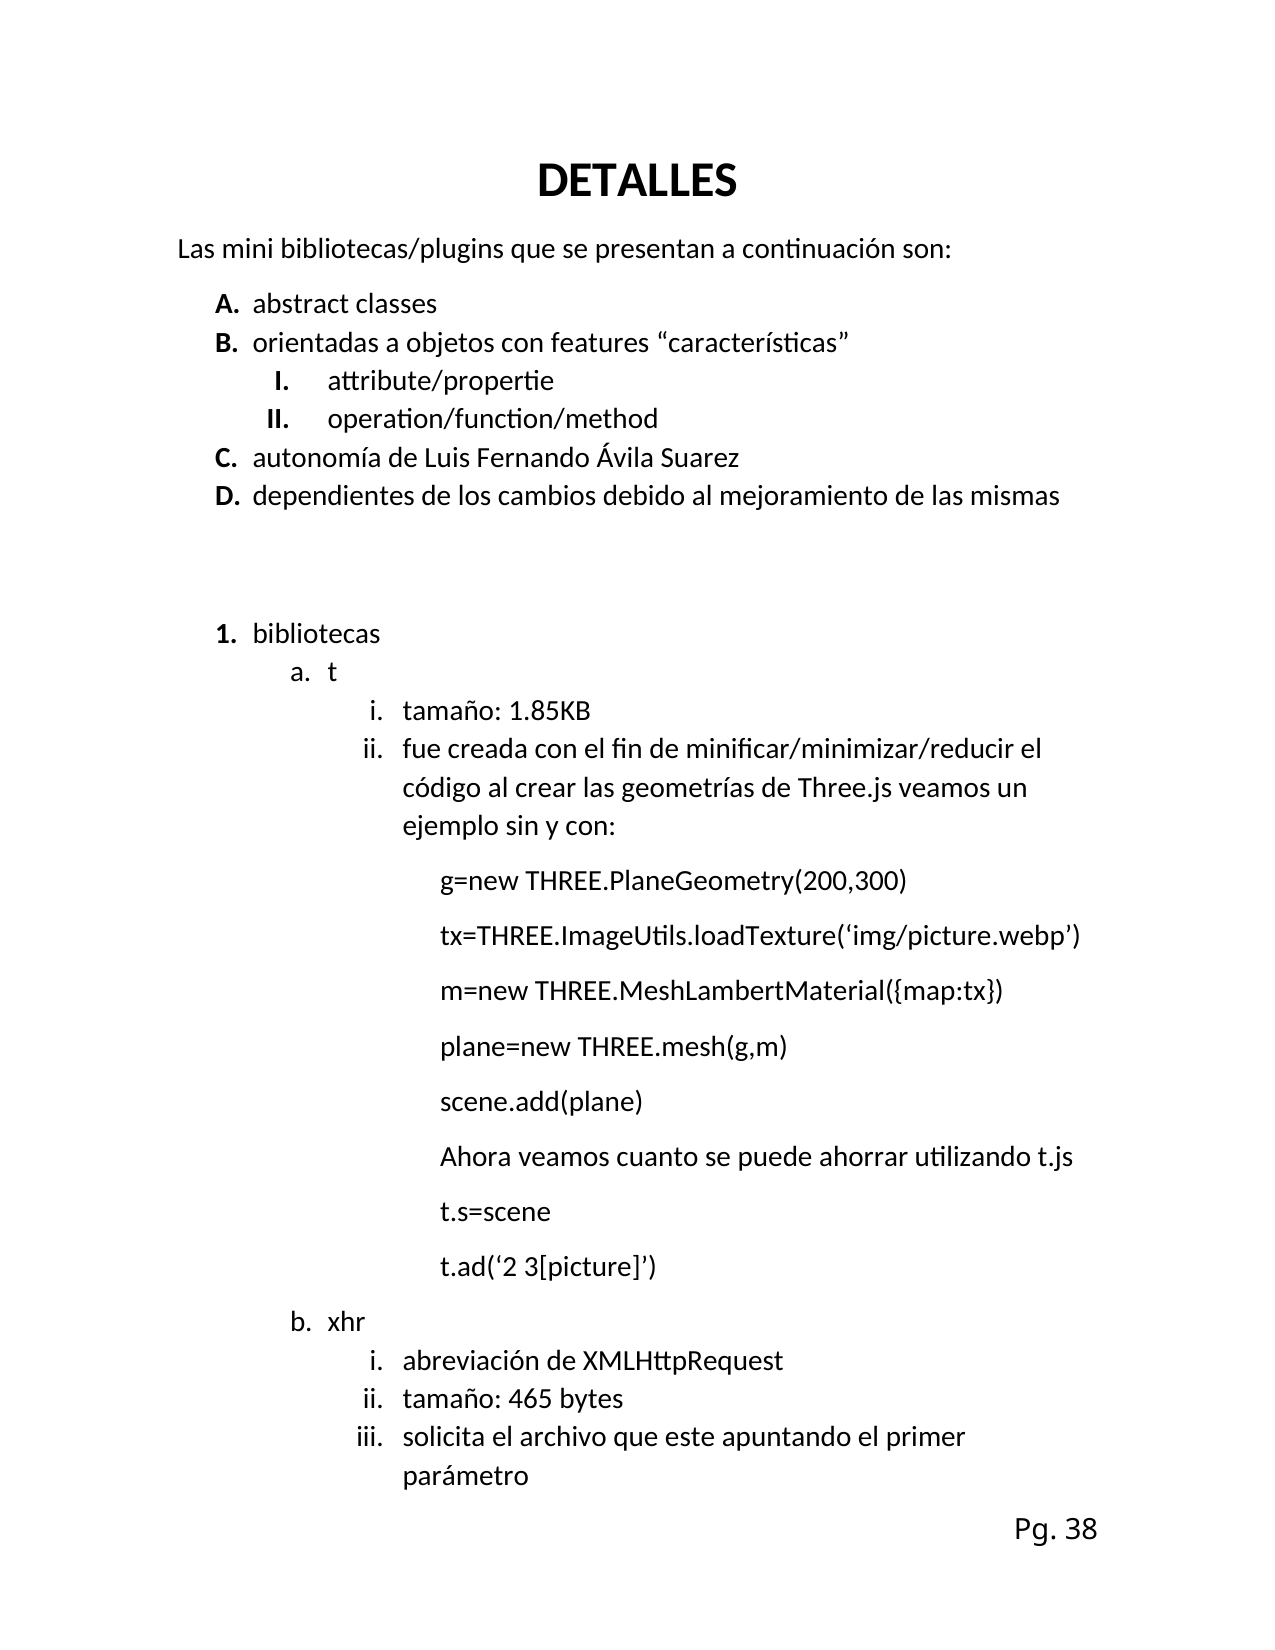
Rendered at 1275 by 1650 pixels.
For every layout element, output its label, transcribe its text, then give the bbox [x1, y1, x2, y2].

list abreviación de XMLHttpRequest [383, 1342, 1098, 1377]
list fue creada con el fin de minificar/minimizar/reducir el código al crear las geometrías de Three.js veamos un ejemplo sin y con: [383, 730, 1098, 843]
text g=new THREE.PlaneGeometry(200,300) [440, 862, 1098, 898]
text DETALLES [177, 148, 1098, 209]
list operation/function/method [290, 401, 1098, 436]
text Las mini bibliotecas/plugins que se presentan a continuación son: [177, 230, 1098, 266]
text Ahora veamos cuanto se puede ahorrar utilizando t.js [440, 1138, 1098, 1173]
text scene.add(plane) [440, 1083, 1098, 1118]
list dependientes de los cambios debido al mejoramiento de las mismas [215, 477, 1098, 513]
list tamaño: 465 bytes [383, 1380, 1098, 1416]
list orientadas a objetos con features “características” [215, 324, 1098, 359]
list t [290, 653, 1098, 689]
list abstract classes [215, 285, 1098, 321]
text tx=THREE.ImageUtils.loadTexture(‘img/picture.webp’) [440, 917, 1098, 953]
text t.ad(‘2 3[picture]’) [440, 1248, 1098, 1284]
text t.s=scene [440, 1193, 1098, 1228]
list autonomía de Luis Fernando Ávila Suarez [215, 439, 1098, 474]
text m=new THREE.MeshLambertMaterial({map:tx}) [440, 972, 1098, 1008]
list xhr [290, 1303, 1098, 1339]
list tamaño: 1.85KB [383, 692, 1098, 727]
list attribute/propertie [290, 362, 1098, 398]
text plane=new THREE.mesh(g,m) [440, 1028, 1098, 1063]
list bibliotecas [215, 615, 1098, 651]
list solicita el archivo que este apuntando el primer parámetro [383, 1418, 1098, 1492]
